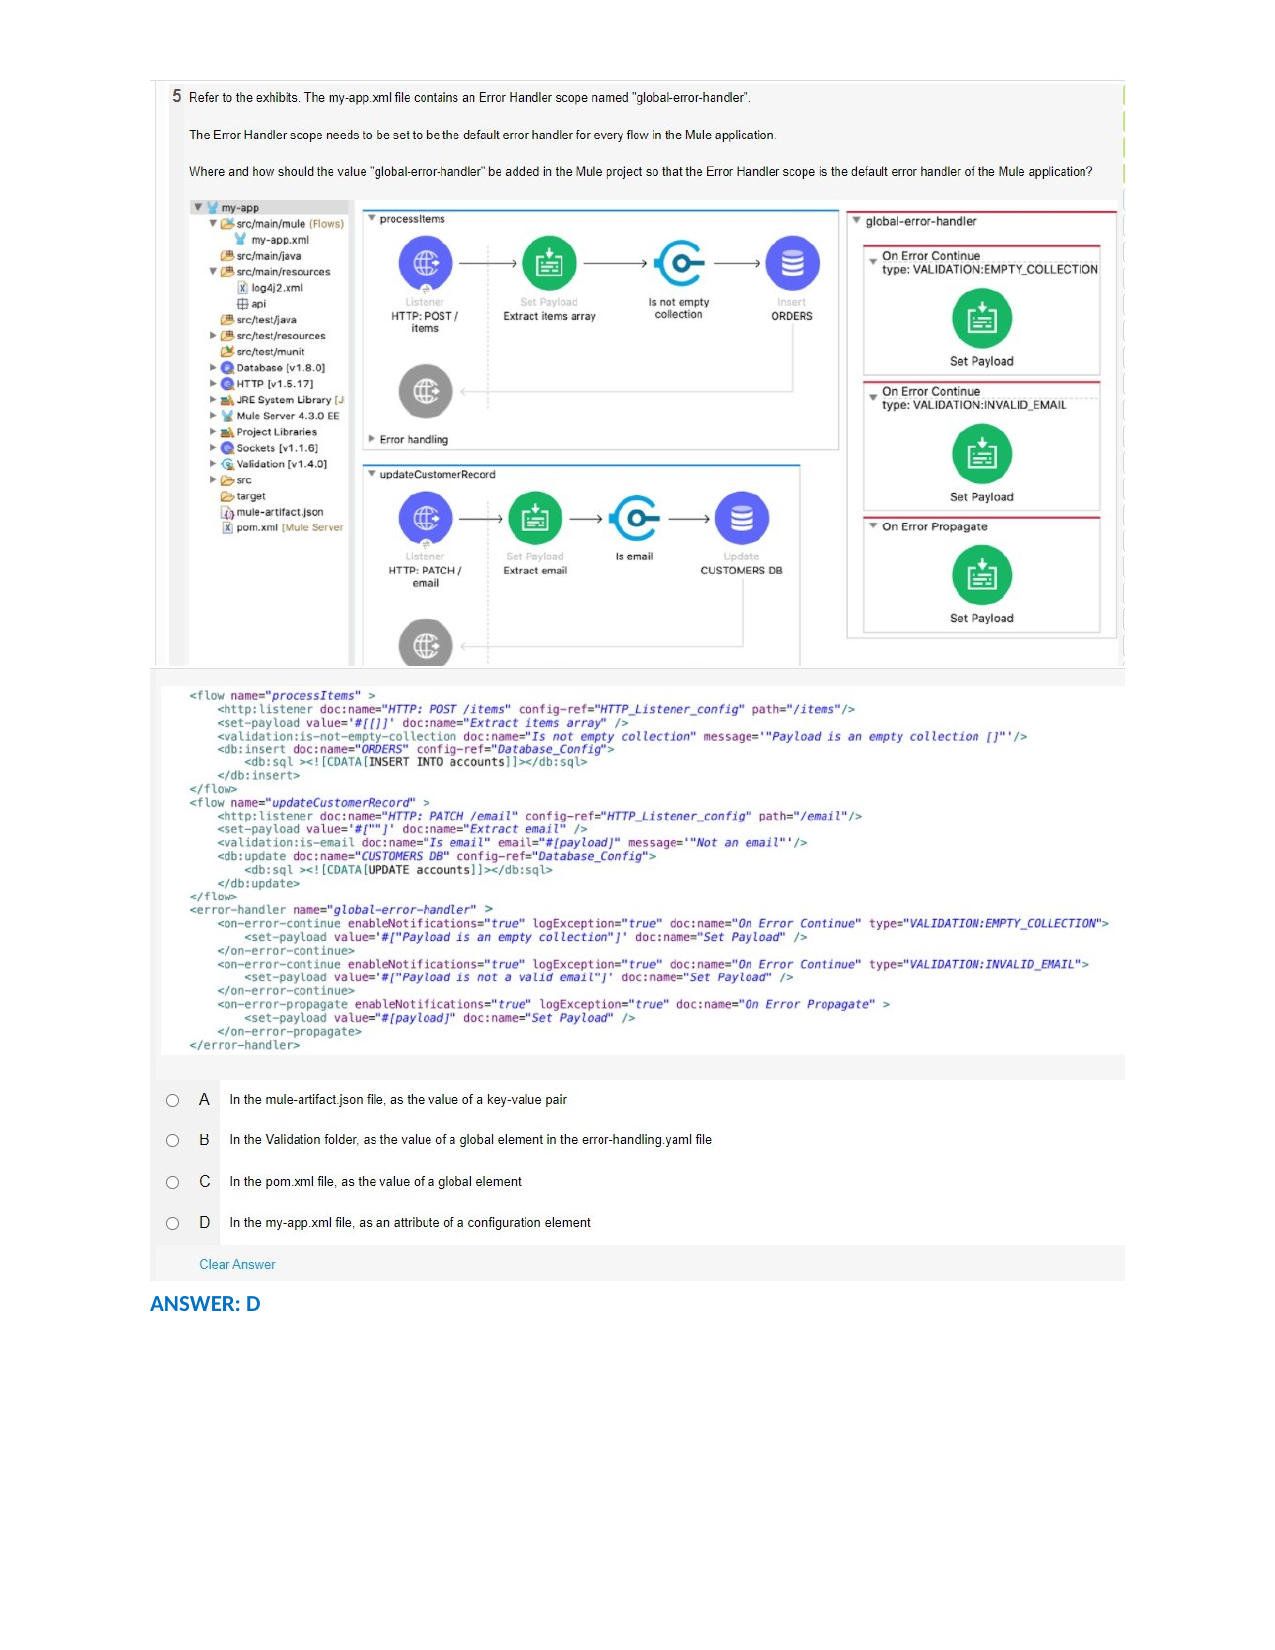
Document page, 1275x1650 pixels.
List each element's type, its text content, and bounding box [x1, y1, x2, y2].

text ANSWER: D ANSWER: C ANSWER: D ANSWER: D ANSWER: D ANSWER: C ANSWER:D [150, 1281, 1125, 1317]
picture [150, 73, 1125, 666]
picture [150, 667, 1125, 1281]
